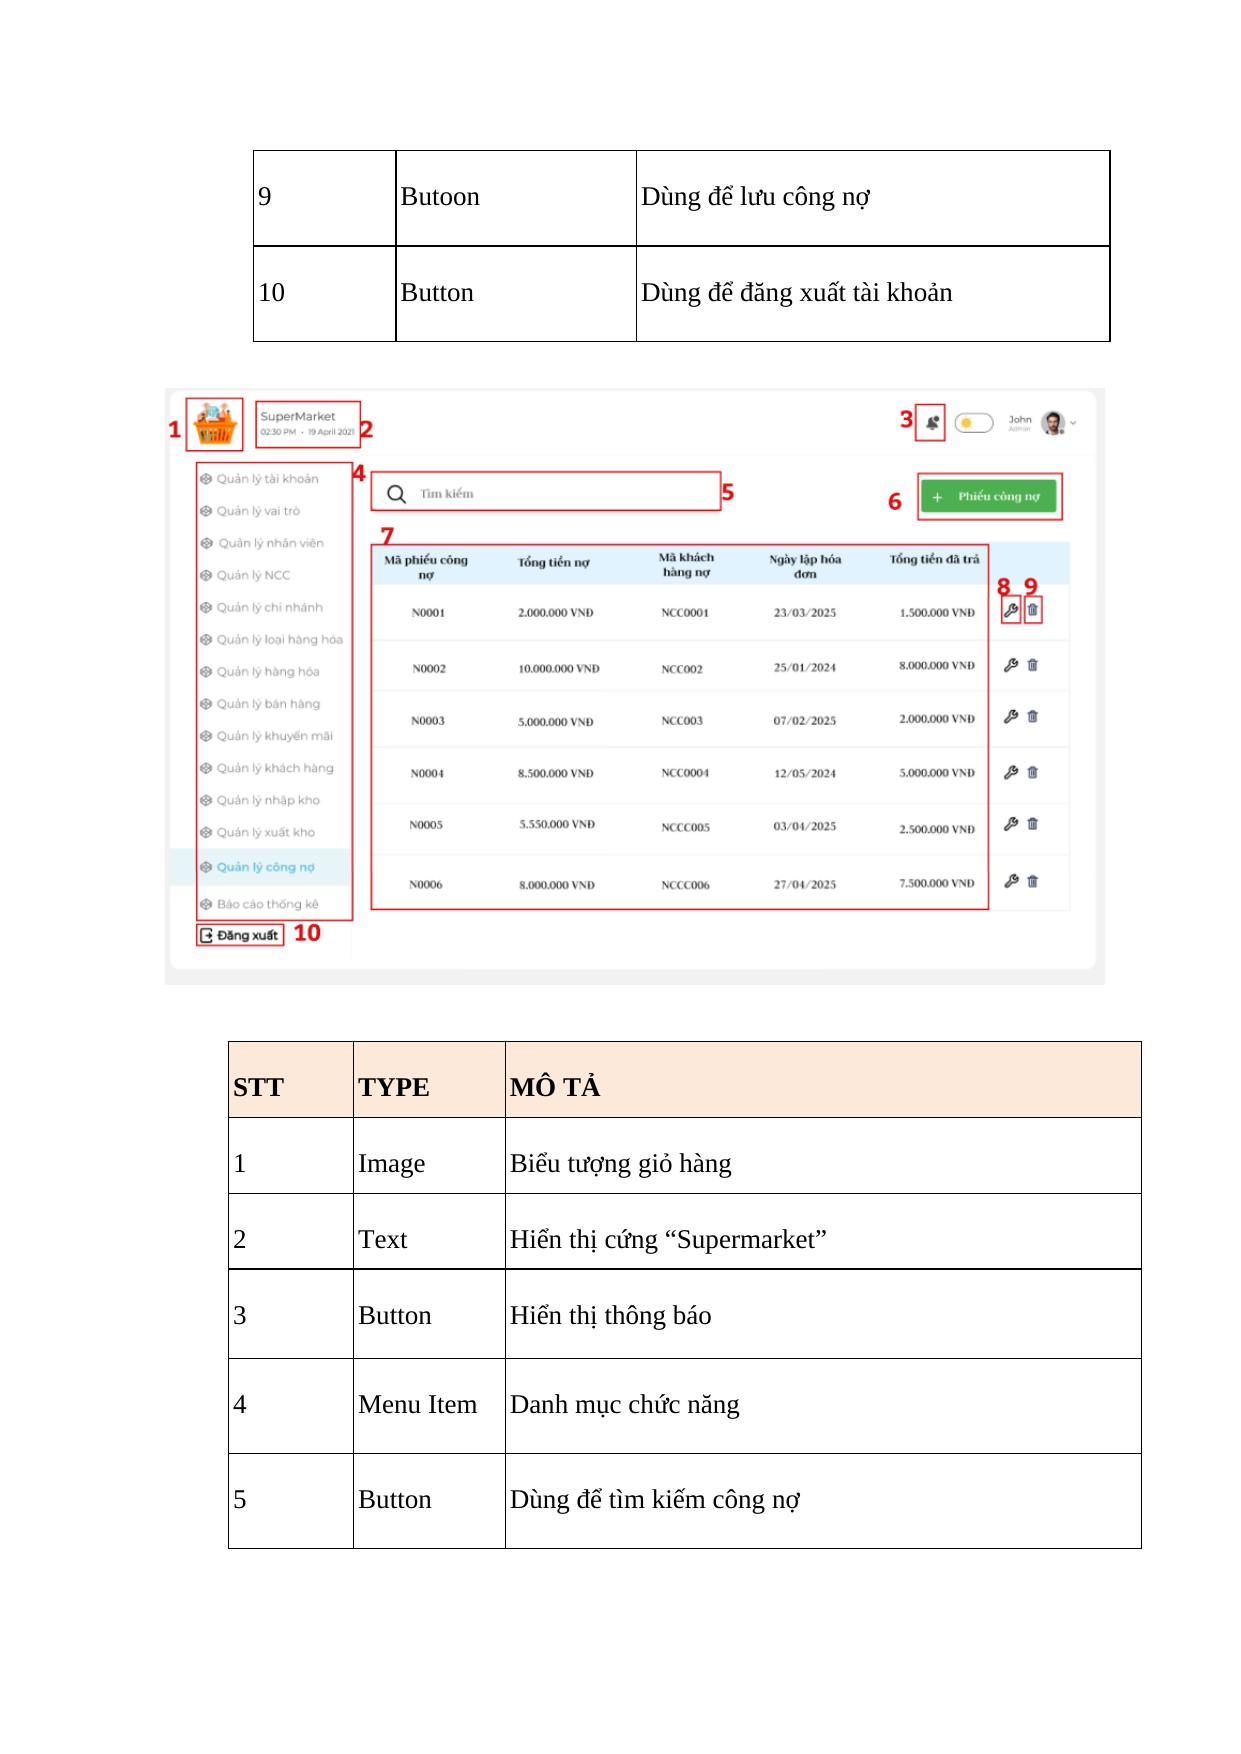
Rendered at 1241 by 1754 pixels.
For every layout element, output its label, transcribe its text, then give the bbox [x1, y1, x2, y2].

table_cell Menu Item [354, 1359, 505, 1453]
table_cell Text [354, 1194, 505, 1268]
table_cell Dùng để đăng xuất tài khoản [637, 247, 1109, 341]
table_cell Dùng để tìm kiếm công nợ [506, 1454, 1141, 1548]
table_cell Biểu tượng giỏ hàng [506, 1118, 1141, 1192]
table_cell Image [354, 1118, 505, 1192]
table_cell Butoon [397, 151, 636, 245]
table_header TYPE [354, 1042, 505, 1117]
table_cell 10 [254, 247, 395, 341]
table_cell Danh mục chức năng [506, 1359, 1141, 1453]
table_cell Hiển thị thông báo [506, 1270, 1141, 1357]
table_cell Hiển thị cứng “Supermarket” [506, 1194, 1141, 1268]
table_header MÔ TẢ [506, 1042, 1141, 1117]
table_cell Dùng để lưu công nợ [637, 151, 1109, 245]
table_cell Button [354, 1454, 505, 1548]
table_cell 4 [229, 1359, 353, 1453]
table_cell 1 [229, 1118, 353, 1192]
table_cell Button [397, 247, 636, 341]
table_cell 9 [254, 151, 395, 245]
table_header STT [229, 1042, 353, 1117]
table_cell 2 [229, 1194, 353, 1268]
table_cell 3 [229, 1270, 353, 1357]
picture [164, 388, 1105, 985]
table_cell 5 [229, 1454, 353, 1548]
table_cell Button [354, 1270, 505, 1357]
